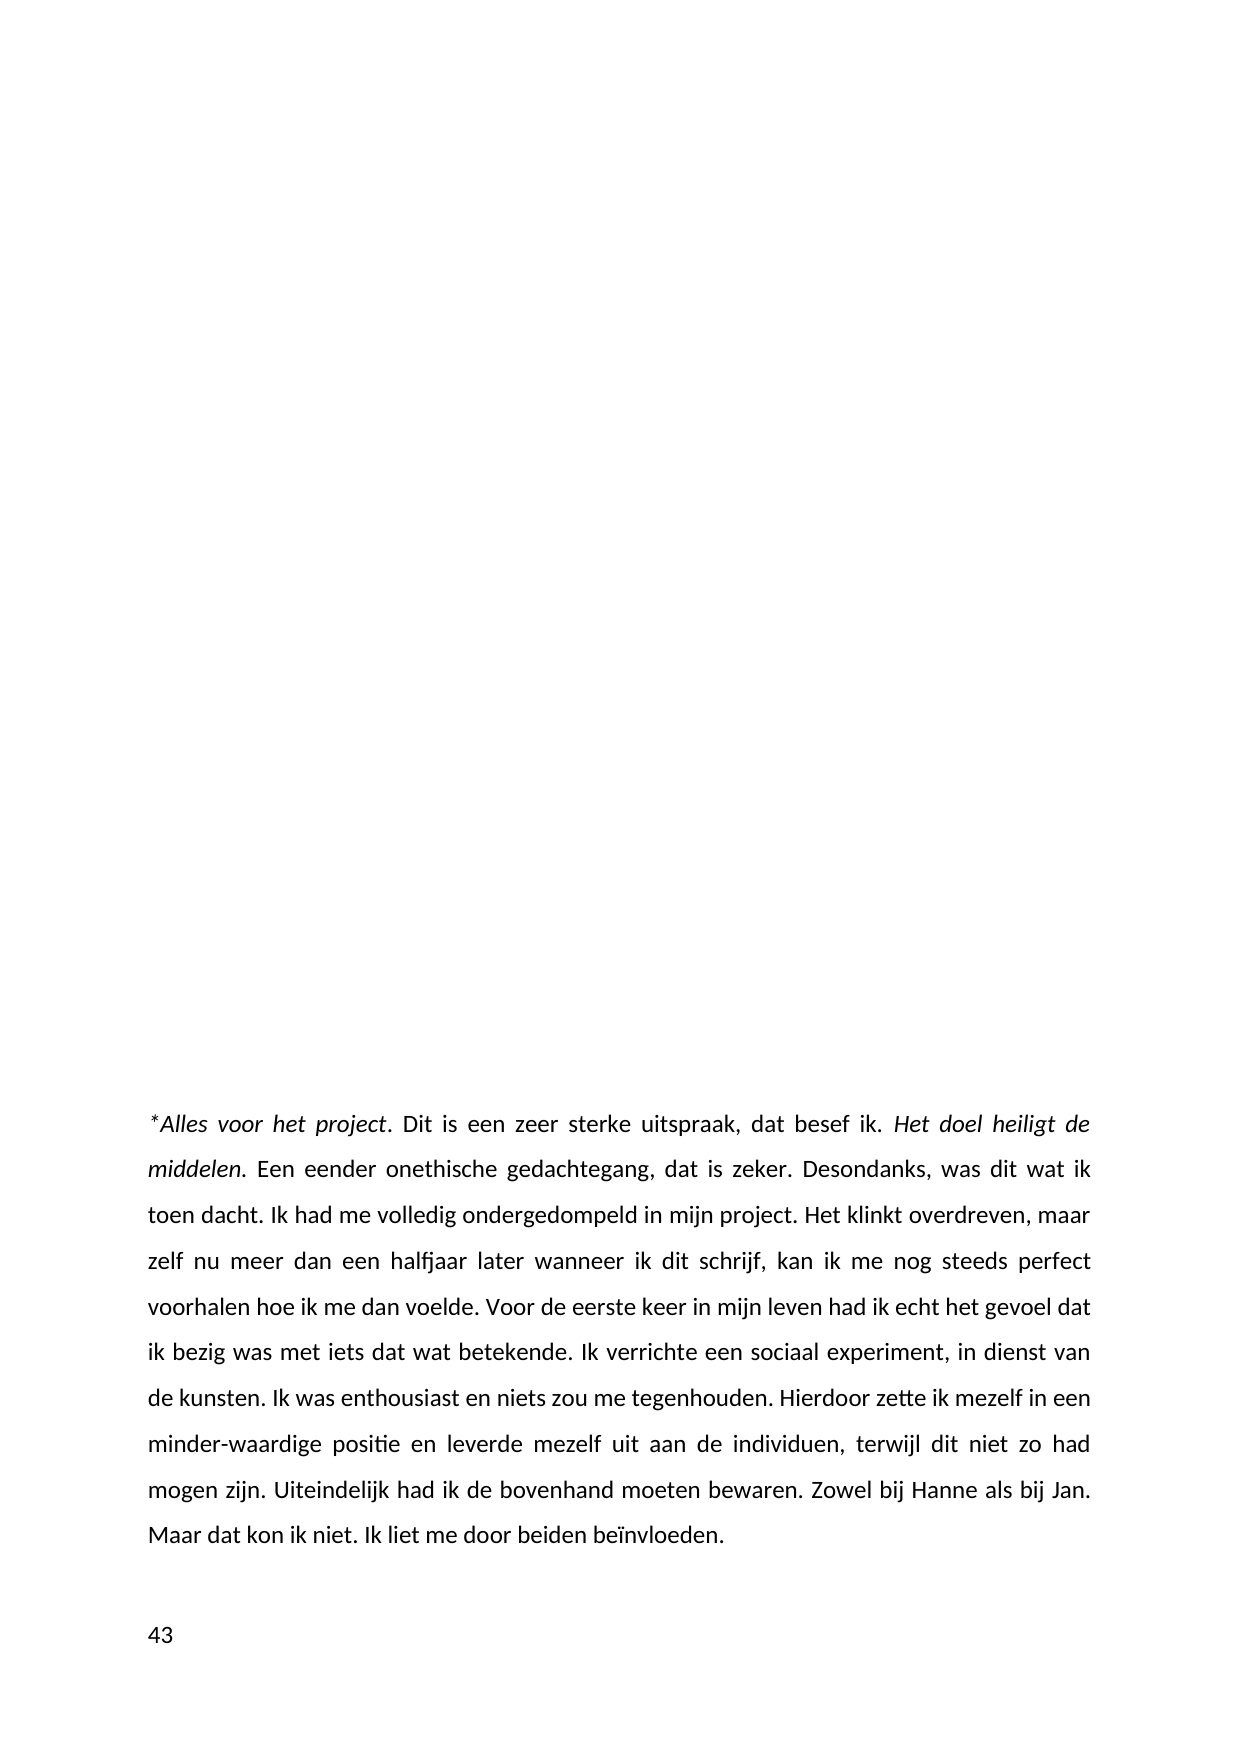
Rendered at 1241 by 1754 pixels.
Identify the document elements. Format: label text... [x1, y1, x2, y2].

text *Alles voor het project. Dit is een zeer sterke uitspraak, dat besef ik. Het doel heiligt de middelen. Een eender onethische gedachtegang, dat is zeker. Desondanks, was dit wat ik toen dacht. Ik had me volledig ondergedompeld in mijn project. Het klinkt overdreven, maar zelf nu meer dan een halfjaar later wanneer ik dit schrijf, kan ik me nog steeds perfect voorhalen hoe ik me dan voelde. Voor de eerste keer in mijn leven had ik echt het gevoel dat ik bezig was met iets dat wat betekende. Ik verrichte een sociaal experiment, in dienst van de kunsten. Ik was enthousiast en niets zou me tegenhouden. Hierdoor zette ik mezelf in een minder-waardige positie en leverde mezelf uit aan de individuen, terwijl dit niet zo had mogen zijn. Uiteindelijk had ik de bovenhand moeten bewaren. Zowel bij Hanne als bij Jan. Maar dat kon ik niet. Ik liet me door beiden beïnvloeden. [148, 1108, 1093, 1550]
